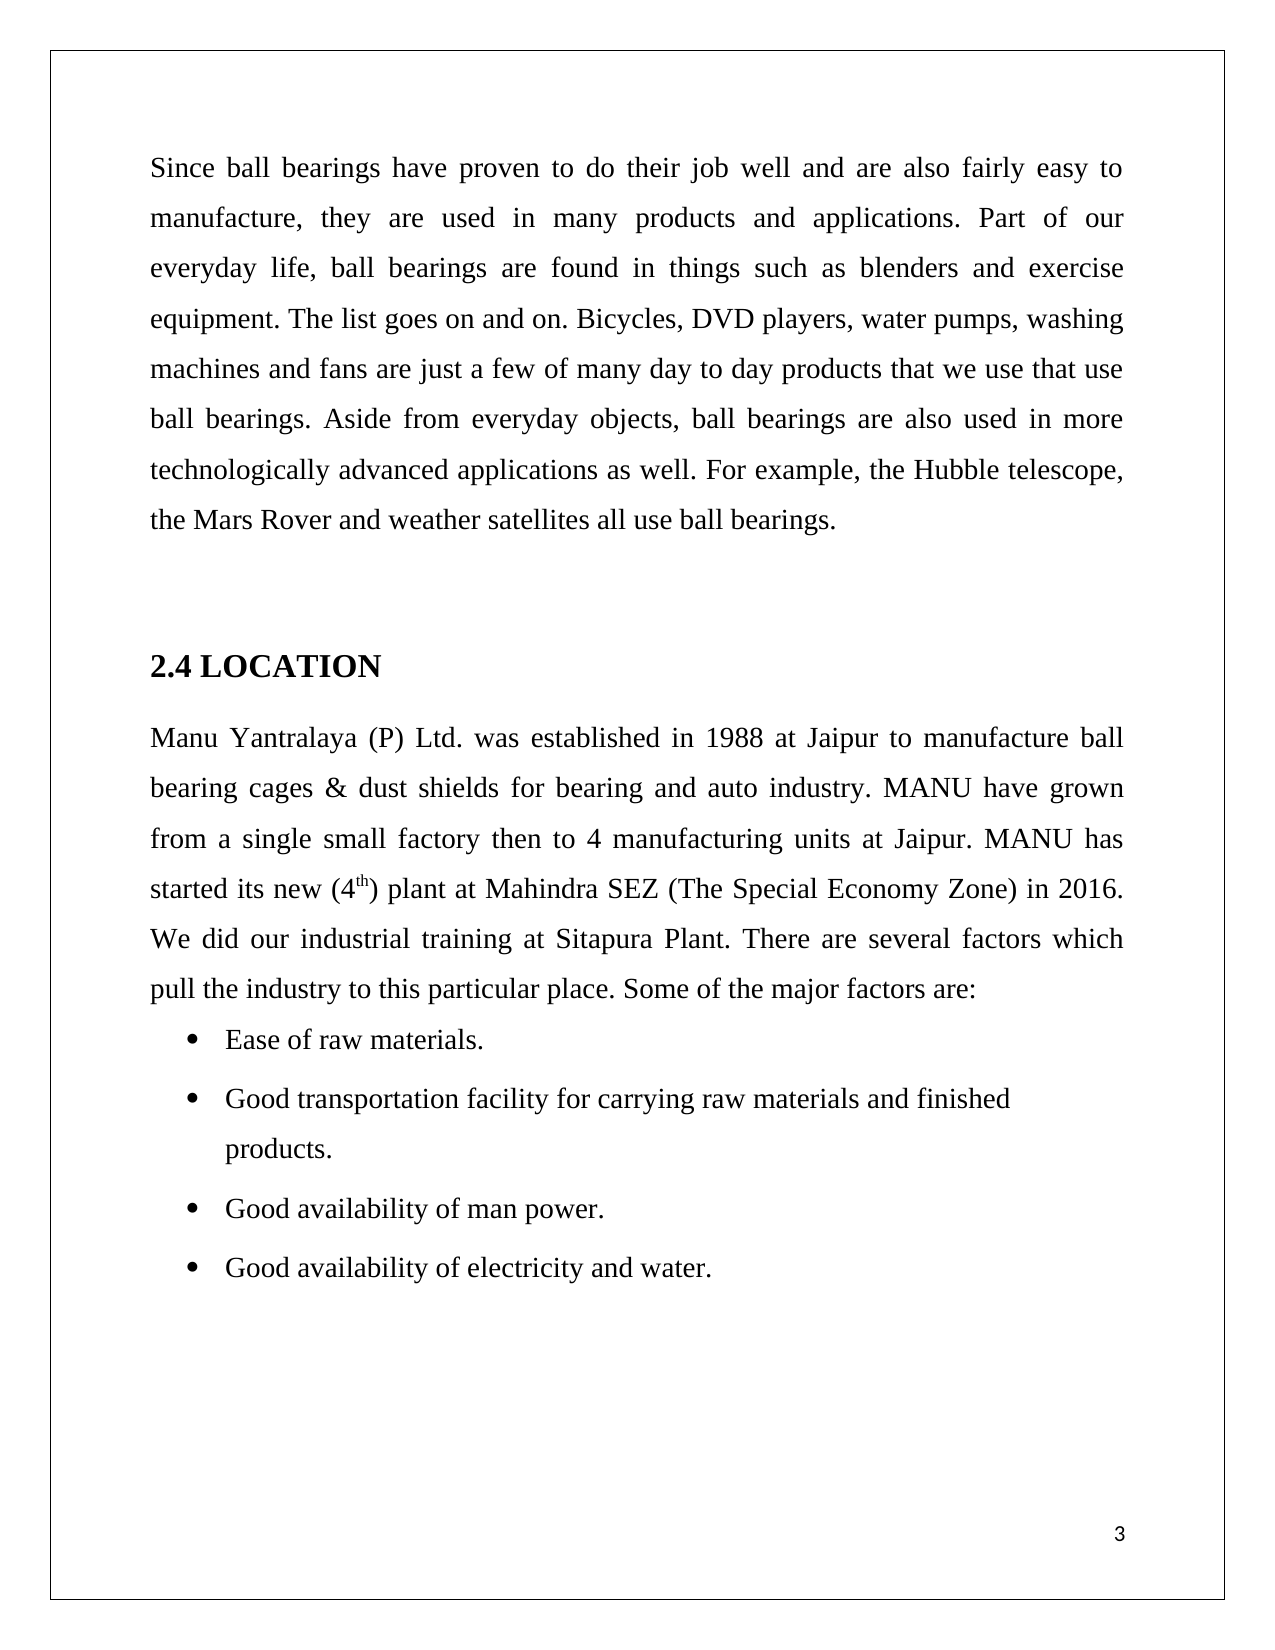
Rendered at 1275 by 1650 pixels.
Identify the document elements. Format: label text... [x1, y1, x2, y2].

list Good transportation facility for carrying raw materials and finished products. [187, 1081, 1125, 1165]
list Good availability of man power. [187, 1191, 1125, 1224]
text Manu Yantralaya (P) Ltd. was established in 1988 at Jaipur to manufacture ball bearing cages & dust shields for bearing and auto industry. MANU have grown from a single small factory then to 4 manufacturing units at Jaipur. MANU has started its new (4th) plant at Mahindra SEZ (The Special Economy Zone) in 2016. We did our industrial training at Sitapura Plant. There are several factors which pull the industry to this particular place. Some of the major factors are: [150, 720, 1125, 1005]
text Since ball bearings have proven to do their job well and are also fairly easy to manufacture, they are used in many products and applications. Part of our everyday life, ball bearings are found in things such as blenders and exercise equipment. The list goes on and on. Bicycles, DVD players, water pumps, washing machines and fans are just a few of many day to day products that we use that use ball bearings. Aside from everyday objects, ball bearings are also used in more technologically advanced applications as well. For example, the Hubble telescope, the Mars Rover and weather satellites all use ball bearings. [150, 150, 1125, 536]
list Ease of raw materials. [187, 1022, 1125, 1056]
list Good availability of electricity and water. [187, 1250, 1125, 1284]
text 2.4 LOCATION [150, 646, 1125, 684]
